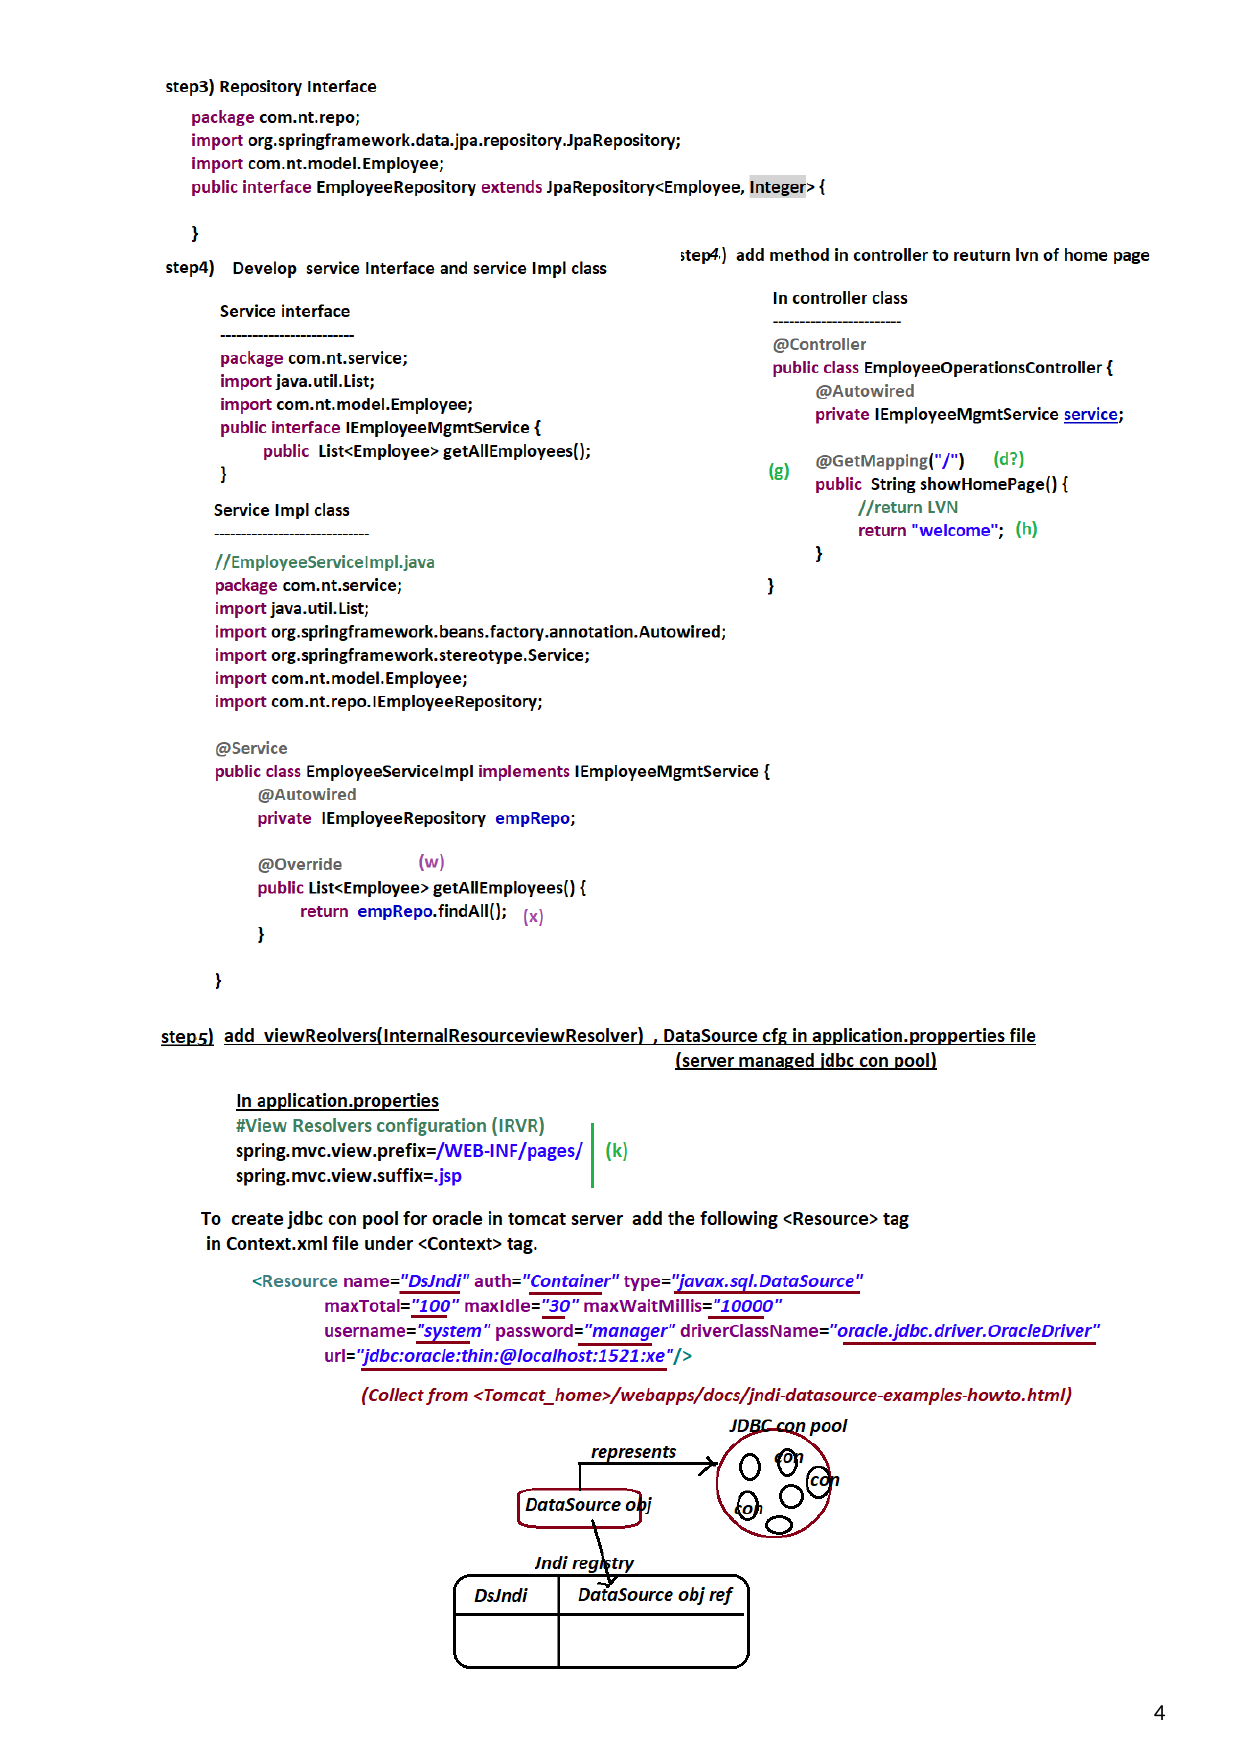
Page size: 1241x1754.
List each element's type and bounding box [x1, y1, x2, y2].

picture [150, 1022, 1124, 1678]
picture [150, 75, 1165, 1004]
